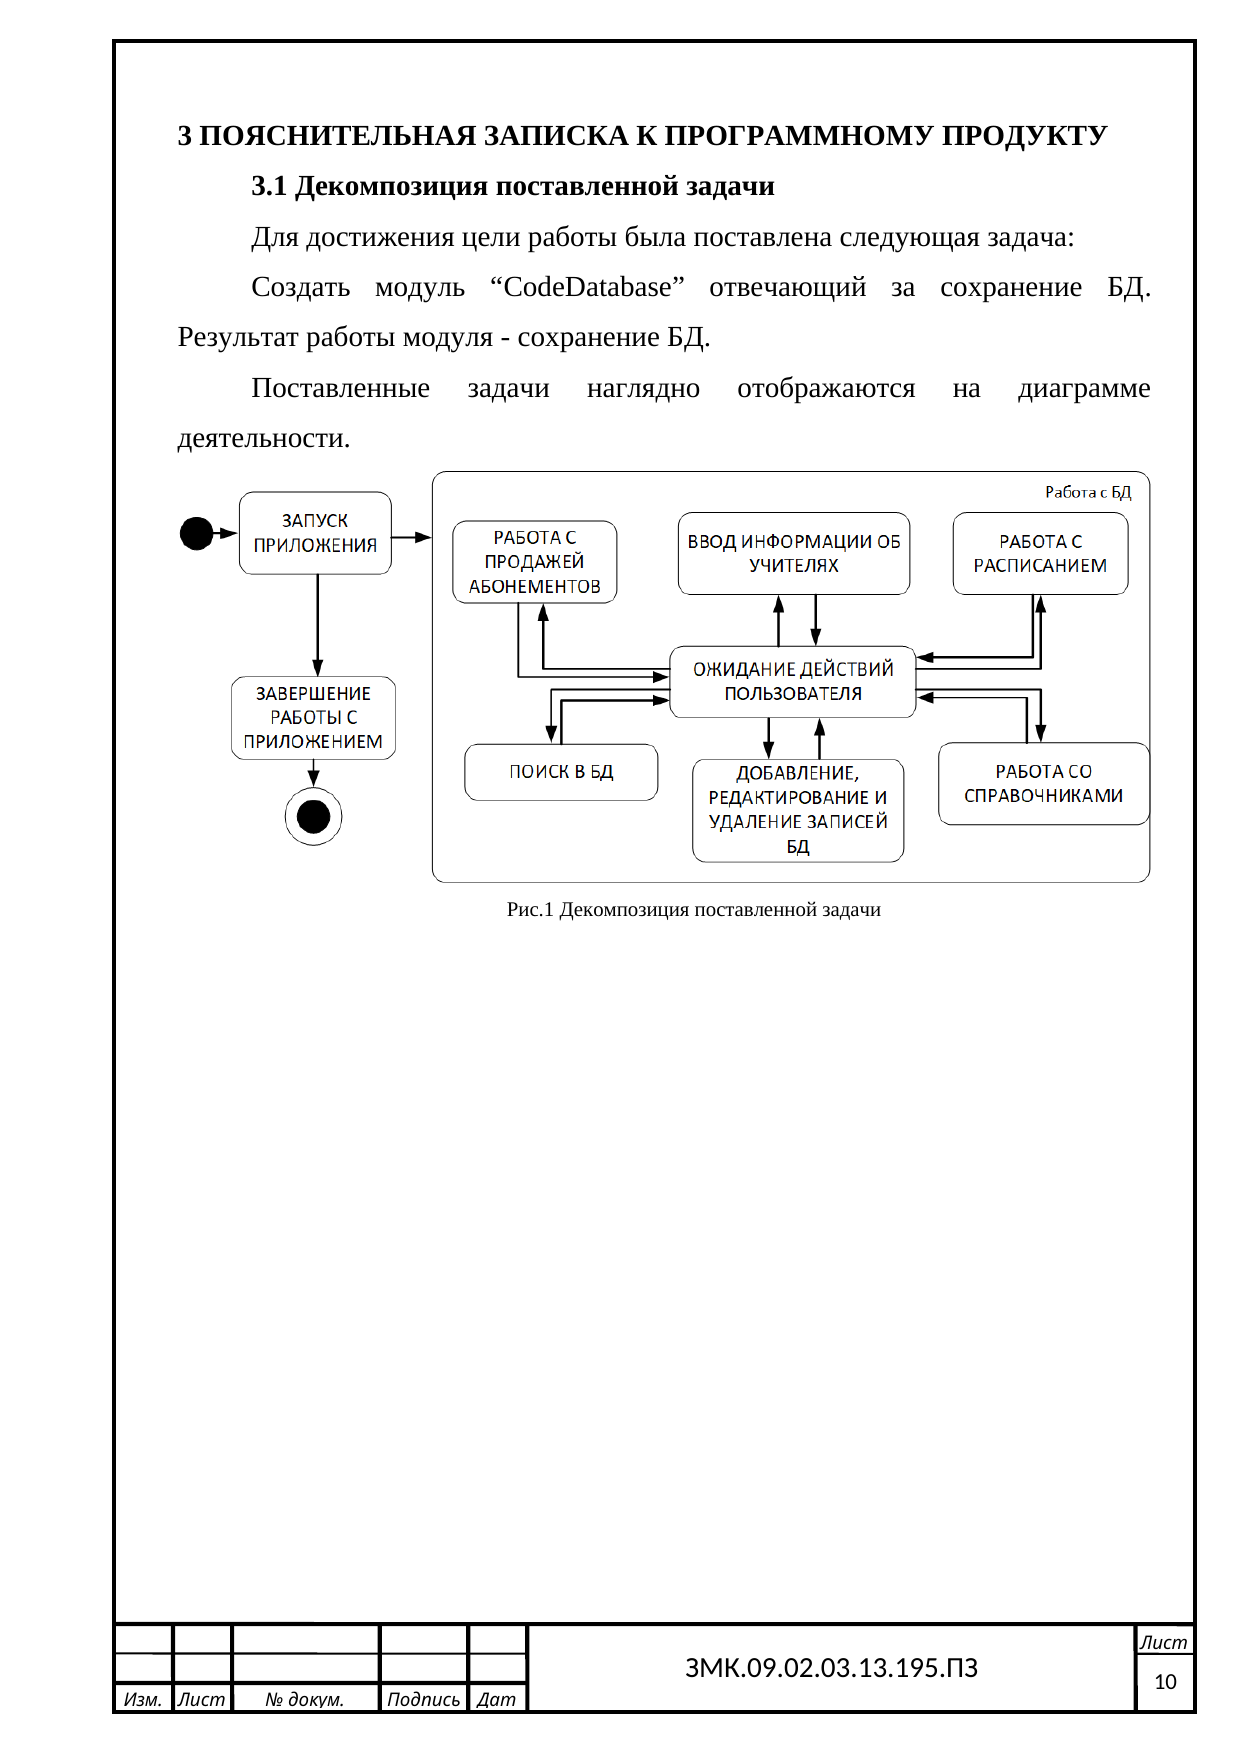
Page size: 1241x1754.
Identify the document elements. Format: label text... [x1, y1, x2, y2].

list Создать модуль “CodeDatabase” отвечающий за сохранение БД. Результат работы модуля - сохранение БД. [177, 269, 1152, 353]
text Поставленные задачи наглядно отображаются на диаграмме деятельности. [177, 370, 1152, 453]
text 3 ПОЯСНИТЕЛЬНАЯ ЗАПИСКА К ПРОГРАММНОМУ ПРОДУКТУ [177, 118, 1152, 152]
text 3.1 Декомпозиция поставленной задачи [177, 168, 1152, 202]
text Для достижения цели работы была поставлена следующая задача: [177, 219, 1152, 252]
picture [177, 470, 1152, 883]
text Рис.1 Декомпозиция поставленной задачи [177, 897, 1152, 921]
